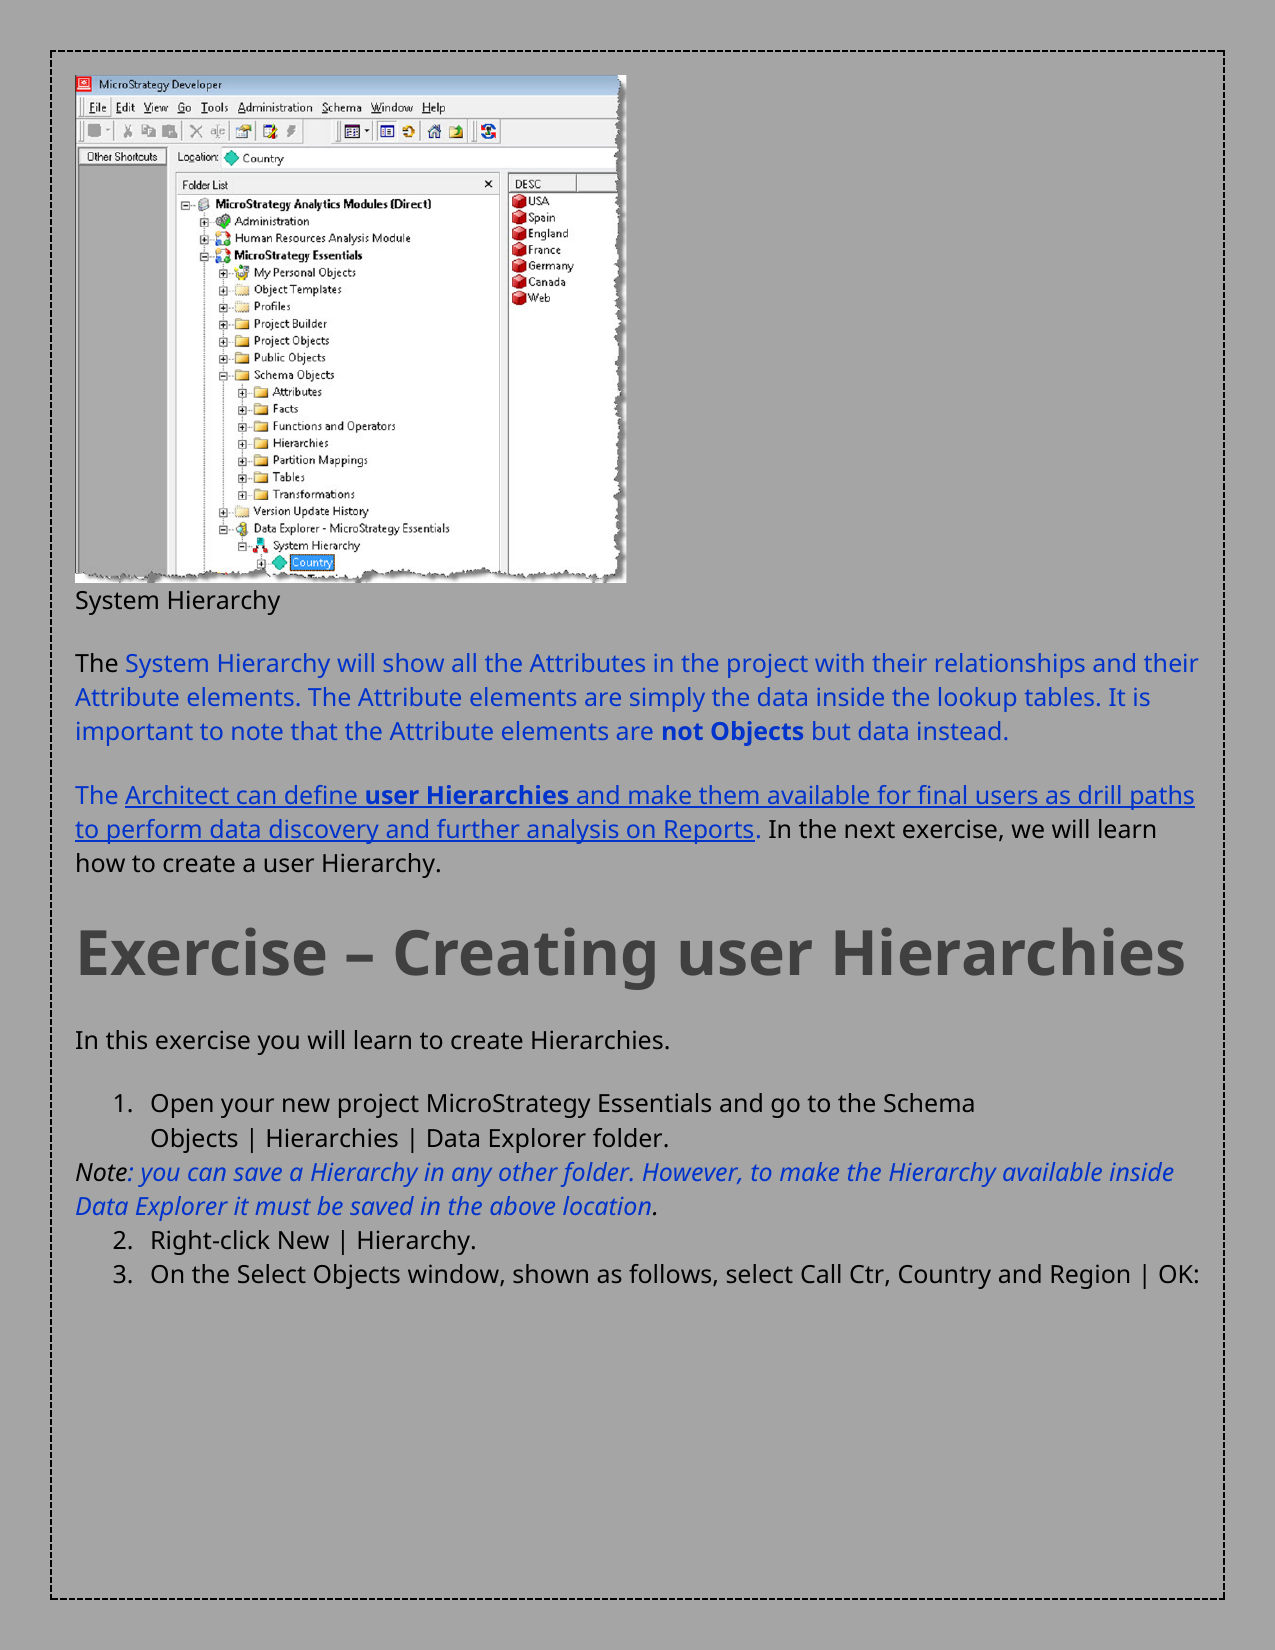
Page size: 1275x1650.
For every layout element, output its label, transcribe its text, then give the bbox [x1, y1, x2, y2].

text System Hierarchy [75, 583, 1200, 617]
text The System Hierarchy will show all the Attributes in the project with their relationships and their Attribute elements. The Attribute elements are simply the data inside the lookup tables. It is important to note that the Attribute elements are not Objects but data instead. [75, 646, 1200, 748]
text Exercise – Creating user Hierarchies [75, 909, 1200, 994]
text The Architect can define user Hierarchies and make them available for final users as drill paths to perform data discovery and further analysis on Reports. In the next exercise, we will learn how to create a user Hierarchy. [75, 777, 1200, 879]
text In this exercise you will learn to create Hierarchies. [75, 1023, 1200, 1057]
text Note: you can save a Hierarchy in any other folder. However, to make the Hierarchy available inside Data Explorer it must be saved in the above location. [75, 1154, 1200, 1222]
list Right-click New | Hierarchy. [112, 1222, 1200, 1256]
list Open your new project MicroStrategy Essentials and go to the Schema Objects | Hierarchies | Data Explorer folder. [112, 1086, 1200, 1154]
list On the Select Objects window, shown as follows, select Call Ctr, Country and Region | OK: [112, 1256, 1200, 1291]
picture [75, 75, 627, 583]
